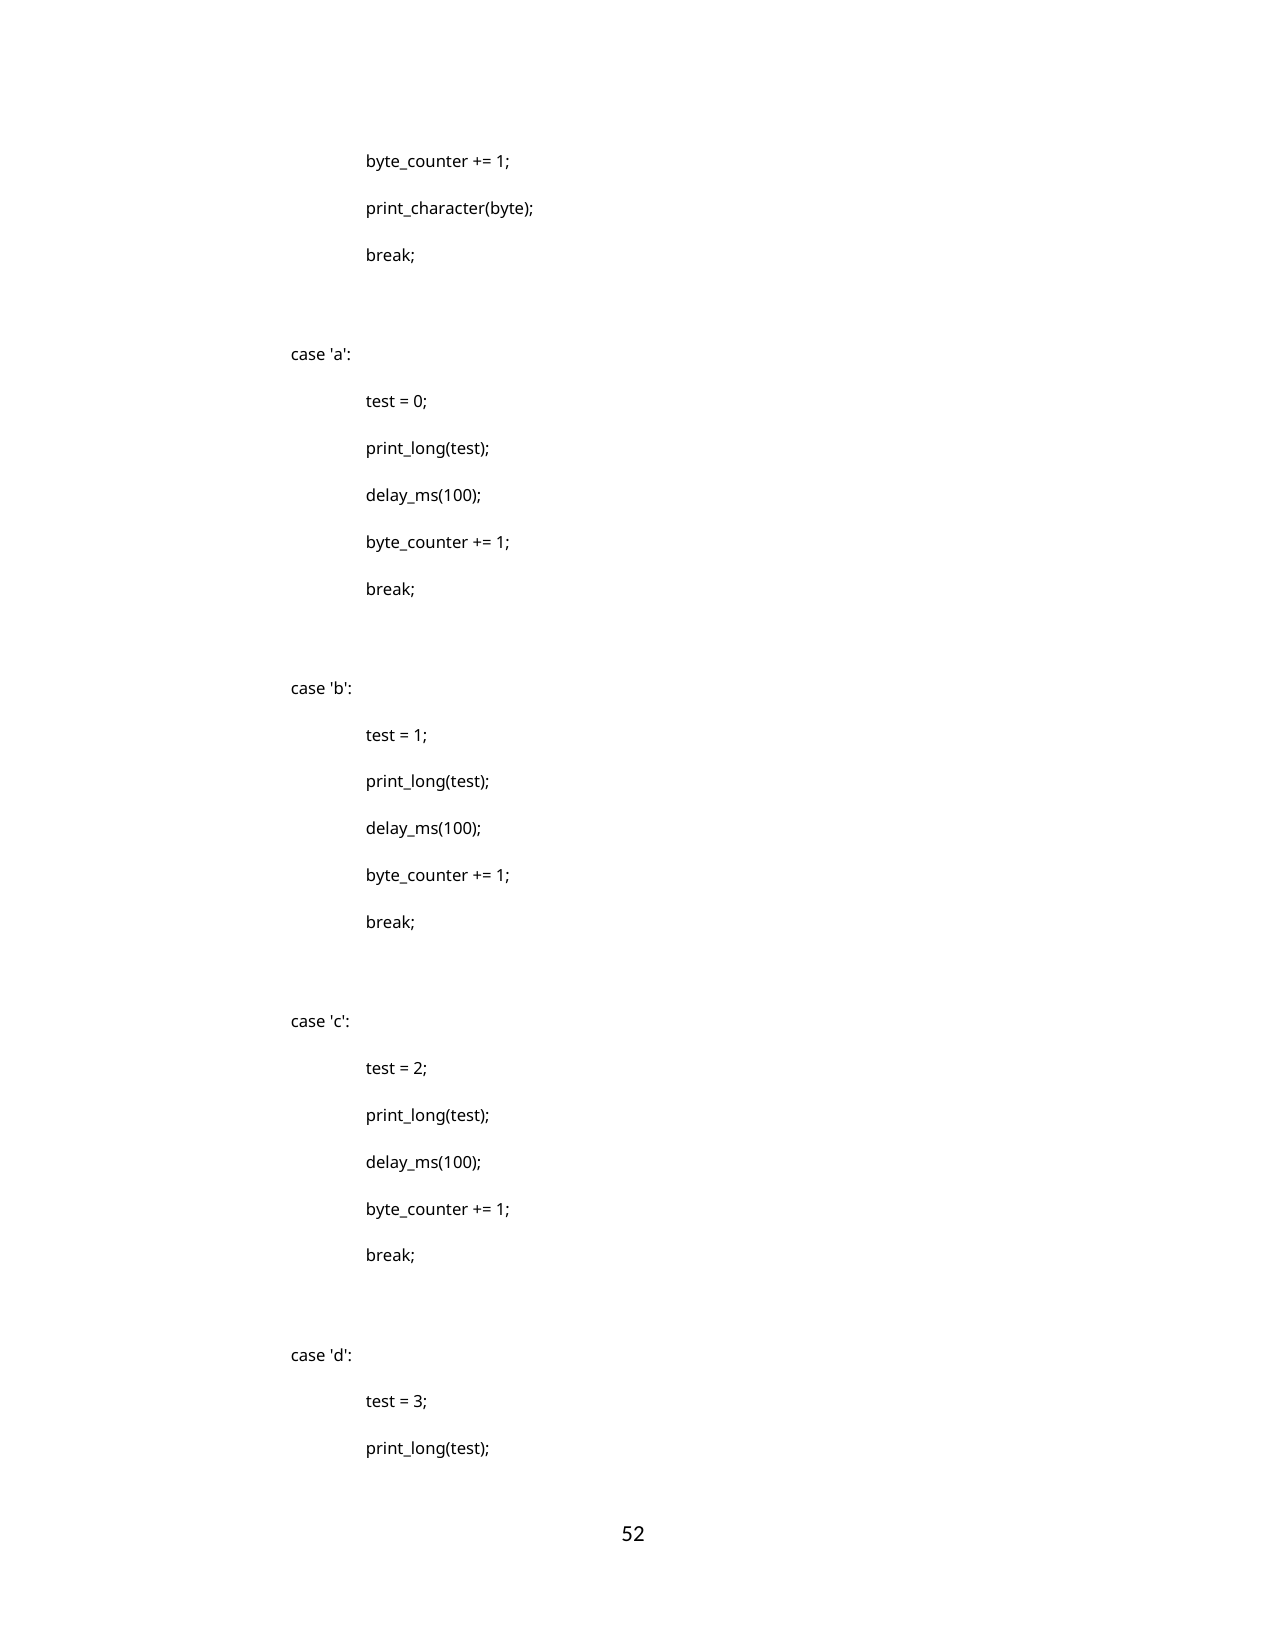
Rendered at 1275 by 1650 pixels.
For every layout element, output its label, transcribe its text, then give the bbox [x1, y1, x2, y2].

text test = 1; [141, 723, 1125, 746]
text byte_counter += 1; [141, 530, 1125, 553]
text delay_ms(100); [141, 1150, 1125, 1173]
text break; [141, 911, 1125, 933]
text test = 0; [141, 390, 1125, 412]
text test = 3; [141, 1390, 1125, 1413]
text delay_ms(100); [141, 483, 1125, 506]
text print_long(test); [141, 1103, 1125, 1126]
text break; [141, 577, 1125, 600]
text delay_ms(100); [141, 817, 1125, 839]
text break; [141, 1244, 1125, 1267]
text test = 2; [141, 1057, 1125, 1079]
text print_long(test); [141, 437, 1125, 459]
text print_long(test); [141, 1437, 1125, 1459]
text case 'c': [141, 1010, 1125, 1032]
text break; [141, 244, 1125, 266]
text case 'a': [141, 343, 1125, 366]
text print_long(test); [141, 770, 1125, 793]
text print_character(byte); [141, 197, 1125, 219]
text case 'd': [141, 1343, 1125, 1366]
text case 'b': [141, 676, 1125, 699]
text byte_counter += 1; [141, 864, 1125, 886]
text byte_counter += 1; [141, 1197, 1125, 1220]
text byte_counter += 1; [141, 150, 1125, 173]
